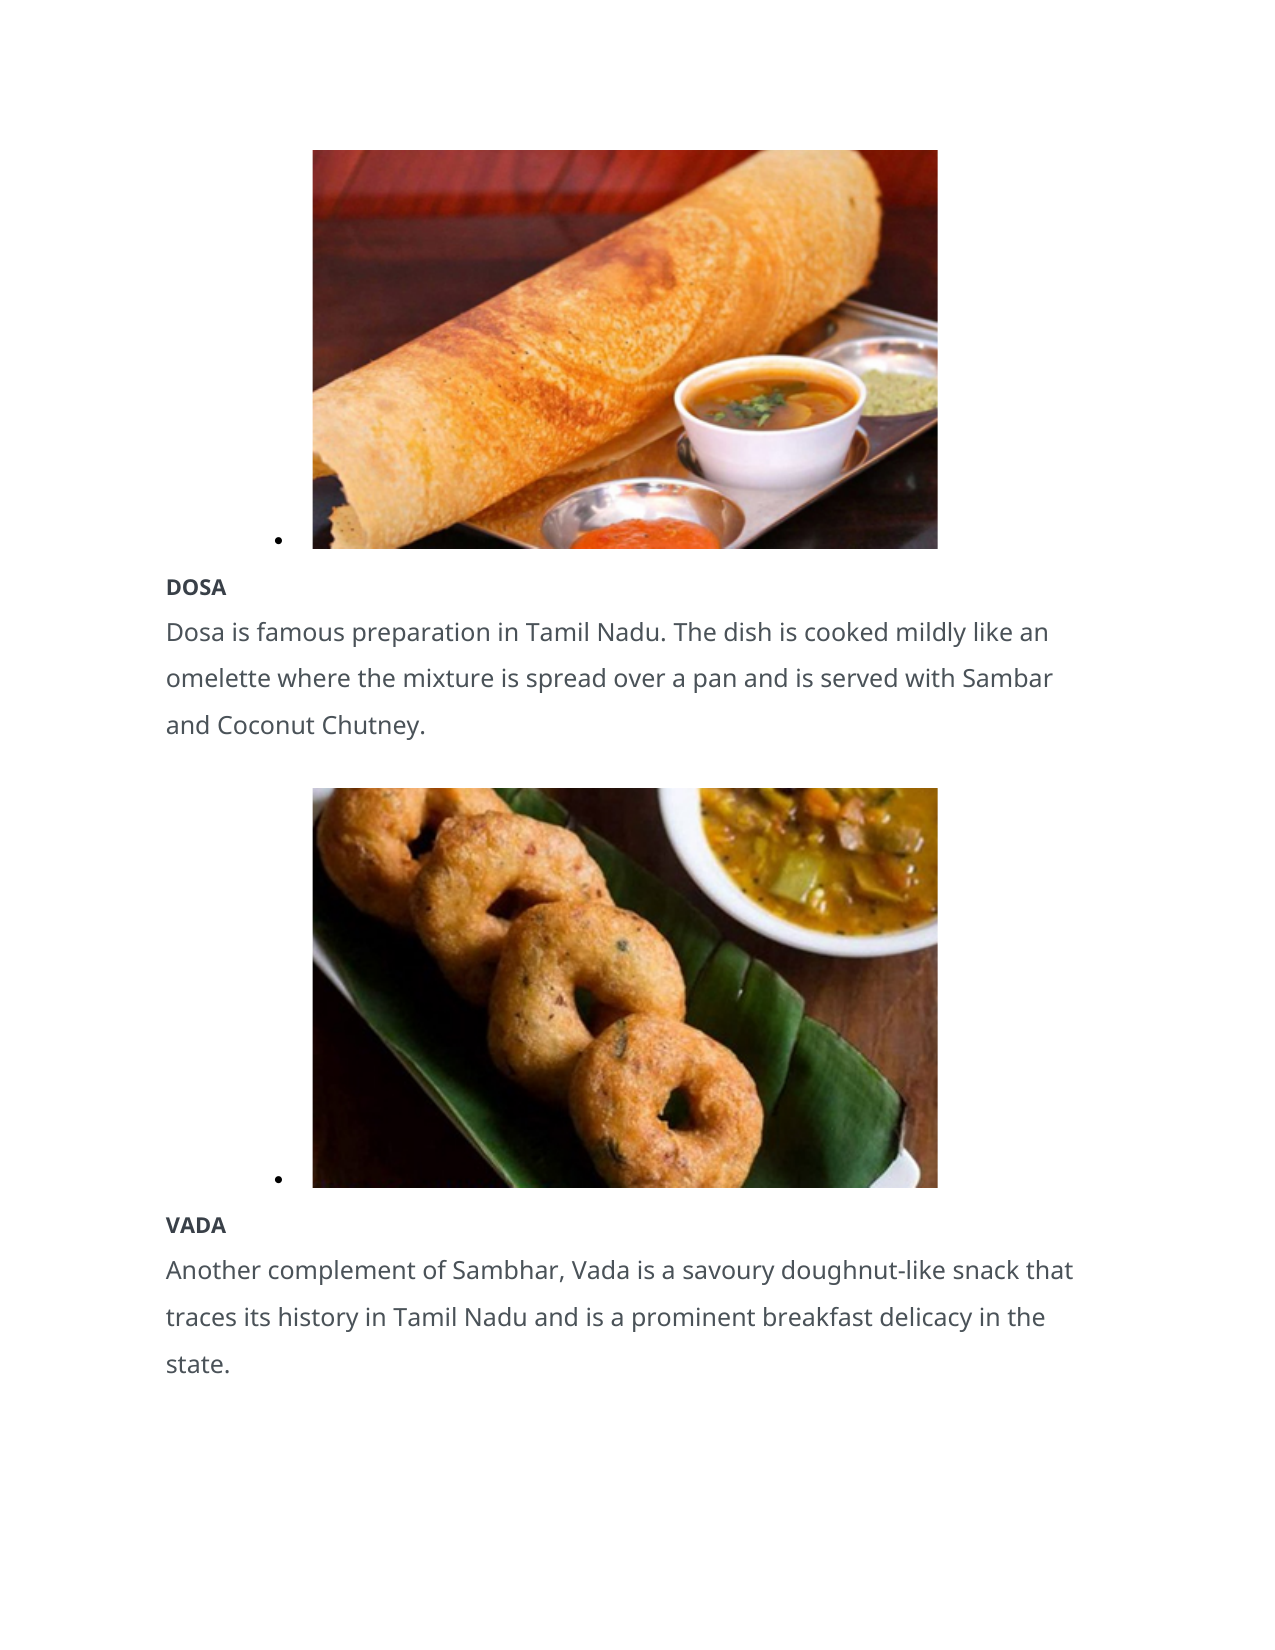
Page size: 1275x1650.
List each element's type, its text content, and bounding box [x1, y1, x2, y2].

text Dosa is famous preparation in Tamil Nadu. The dish is cooked mildly like an omelette where the mixture is spread over a pan and is served with Sambar and Coconut Chutney. [166, 601, 1084, 742]
text Another complement of Sambhar, Vada is a savoury doughnut-like snack that traces its history in Tamil Nadu and is a prominent breakfast delicacy in the state. [166, 1240, 1084, 1381]
text VADA [166, 1209, 1084, 1240]
text DOSA [166, 570, 1084, 601]
picture [312, 150, 938, 549]
picture [312, 788, 938, 1188]
